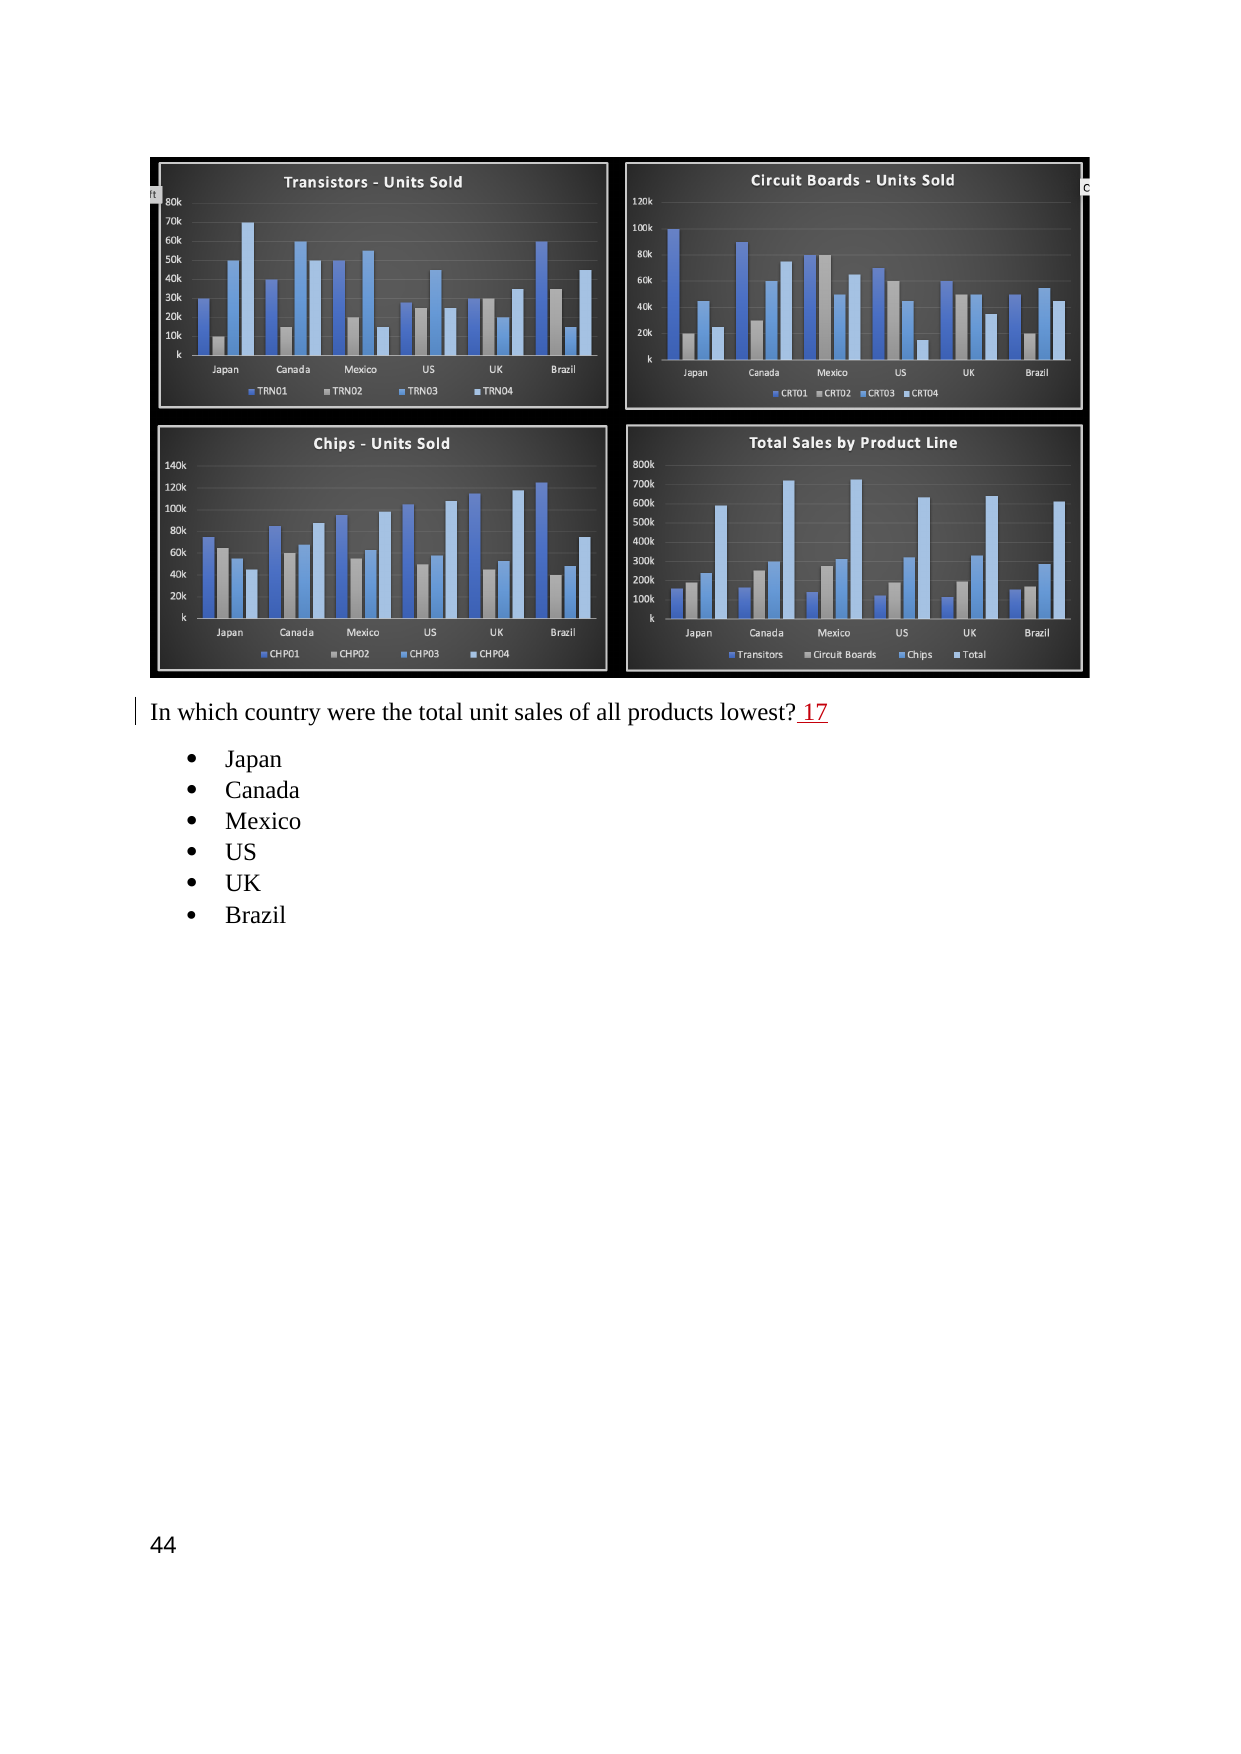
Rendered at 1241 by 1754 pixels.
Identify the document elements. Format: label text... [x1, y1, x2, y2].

list Canada [187, 775, 1090, 804]
list Mexico [187, 806, 1090, 835]
list UK [187, 868, 1090, 897]
list Japan [187, 744, 1090, 773]
picture [150, 157, 1090, 678]
list Brazil [187, 899, 1090, 931]
text In which country were the total unit sales of all products lowest? [150, 697, 1090, 725]
list US [187, 837, 1090, 866]
